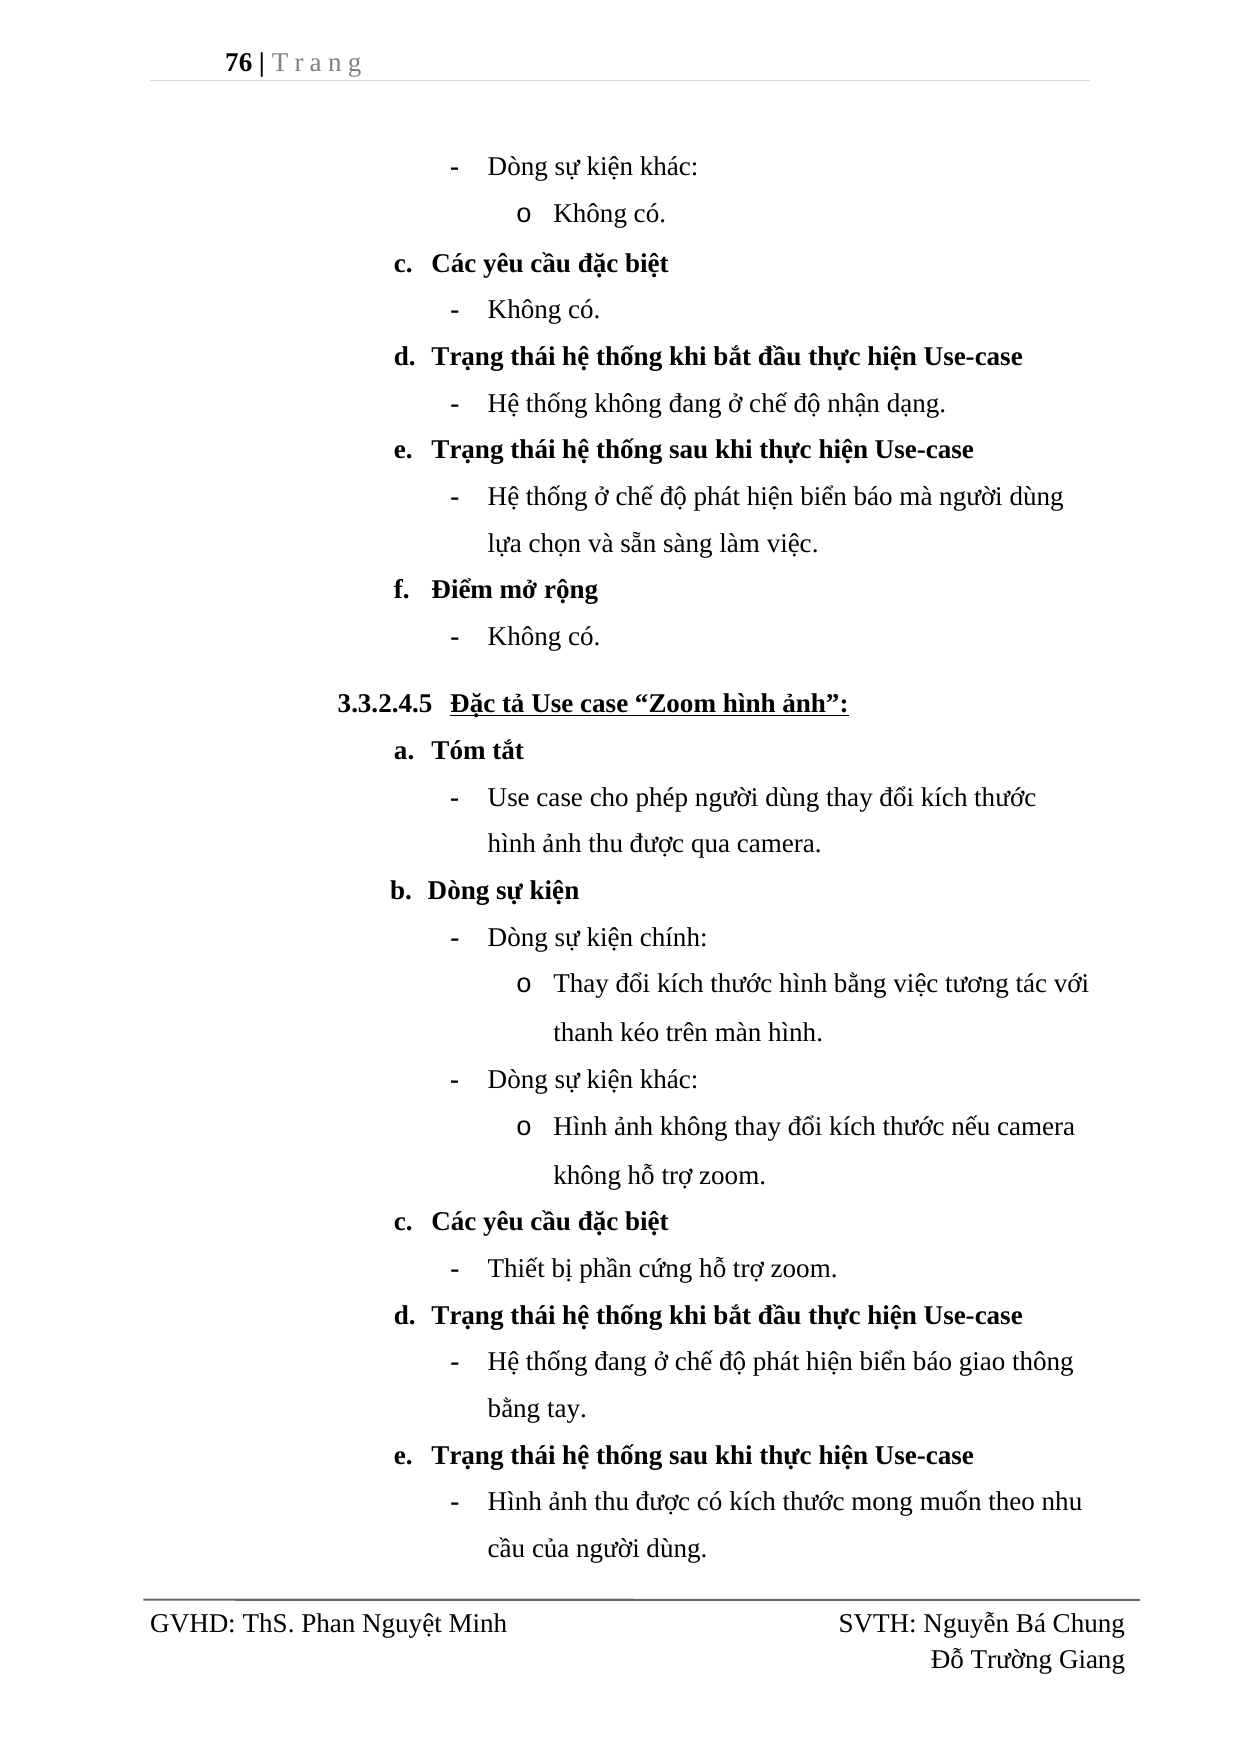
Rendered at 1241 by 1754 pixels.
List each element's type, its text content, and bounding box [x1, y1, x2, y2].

list Không có. [450, 620, 1090, 651]
list Điểm mở rộng [394, 573, 1090, 604]
list Các yêu cầu đặc biệt [394, 247, 1090, 278]
list Dòng sự kiện khác: [450, 150, 1090, 181]
list Hệ thống không đang ở chế độ nhận dạng. [450, 387, 1090, 418]
list Hệ thống ở chế độ phát hiện biển báo mà người dùng lựa chọn và sẵn sàng làm việc. [450, 480, 1090, 558]
list Trạng thái hệ thống khi bắt đầu thực hiện Use-case [394, 1299, 1090, 1330]
list Hình ảnh không thay đổi kích thước nếu camera không hỗ trợ zoom. [516, 1110, 1090, 1190]
list Không có. [450, 293, 1090, 324]
list Trạng thái hệ thống sau khi thực hiện Use-case [394, 433, 1090, 464]
list Dòng sự kiện khác: [450, 1063, 1090, 1094]
list Hệ thống đang ở chế độ phát hiện biển báo giao thông bằng tay. [450, 1346, 1090, 1423]
list Thiết bị phần cứng hỗ trợ zoom. [450, 1252, 1090, 1283]
list Use case cho phép người dùng thay đổi kích thước hình ảnh thu được qua camera. [450, 781, 1090, 859]
list Hình ảnh thu được có kích thước mong muốn theo nhu cầu của người dùng. [450, 1486, 1090, 1563]
list Dòng sự kiện chính: [450, 921, 1090, 952]
list Không có. [516, 197, 1090, 230]
list Tóm tắt [394, 734, 1090, 765]
list Thay đổi kích thước hình bằng việc tương tác với thanh kéo trên màn hình. [516, 968, 1090, 1048]
list Trạng thái hệ thống khi bắt đầu thực hiện Use-case [394, 340, 1090, 371]
list Các yêu cầu đặc biệt [394, 1206, 1090, 1237]
subtitle Đặc tả Use case “Zoom hình ảnh”: [337, 688, 1090, 719]
list Trạng thái hệ thống sau khi thực hiện Use-case [394, 1439, 1090, 1470]
list Dòng sự kiện [390, 874, 1090, 905]
